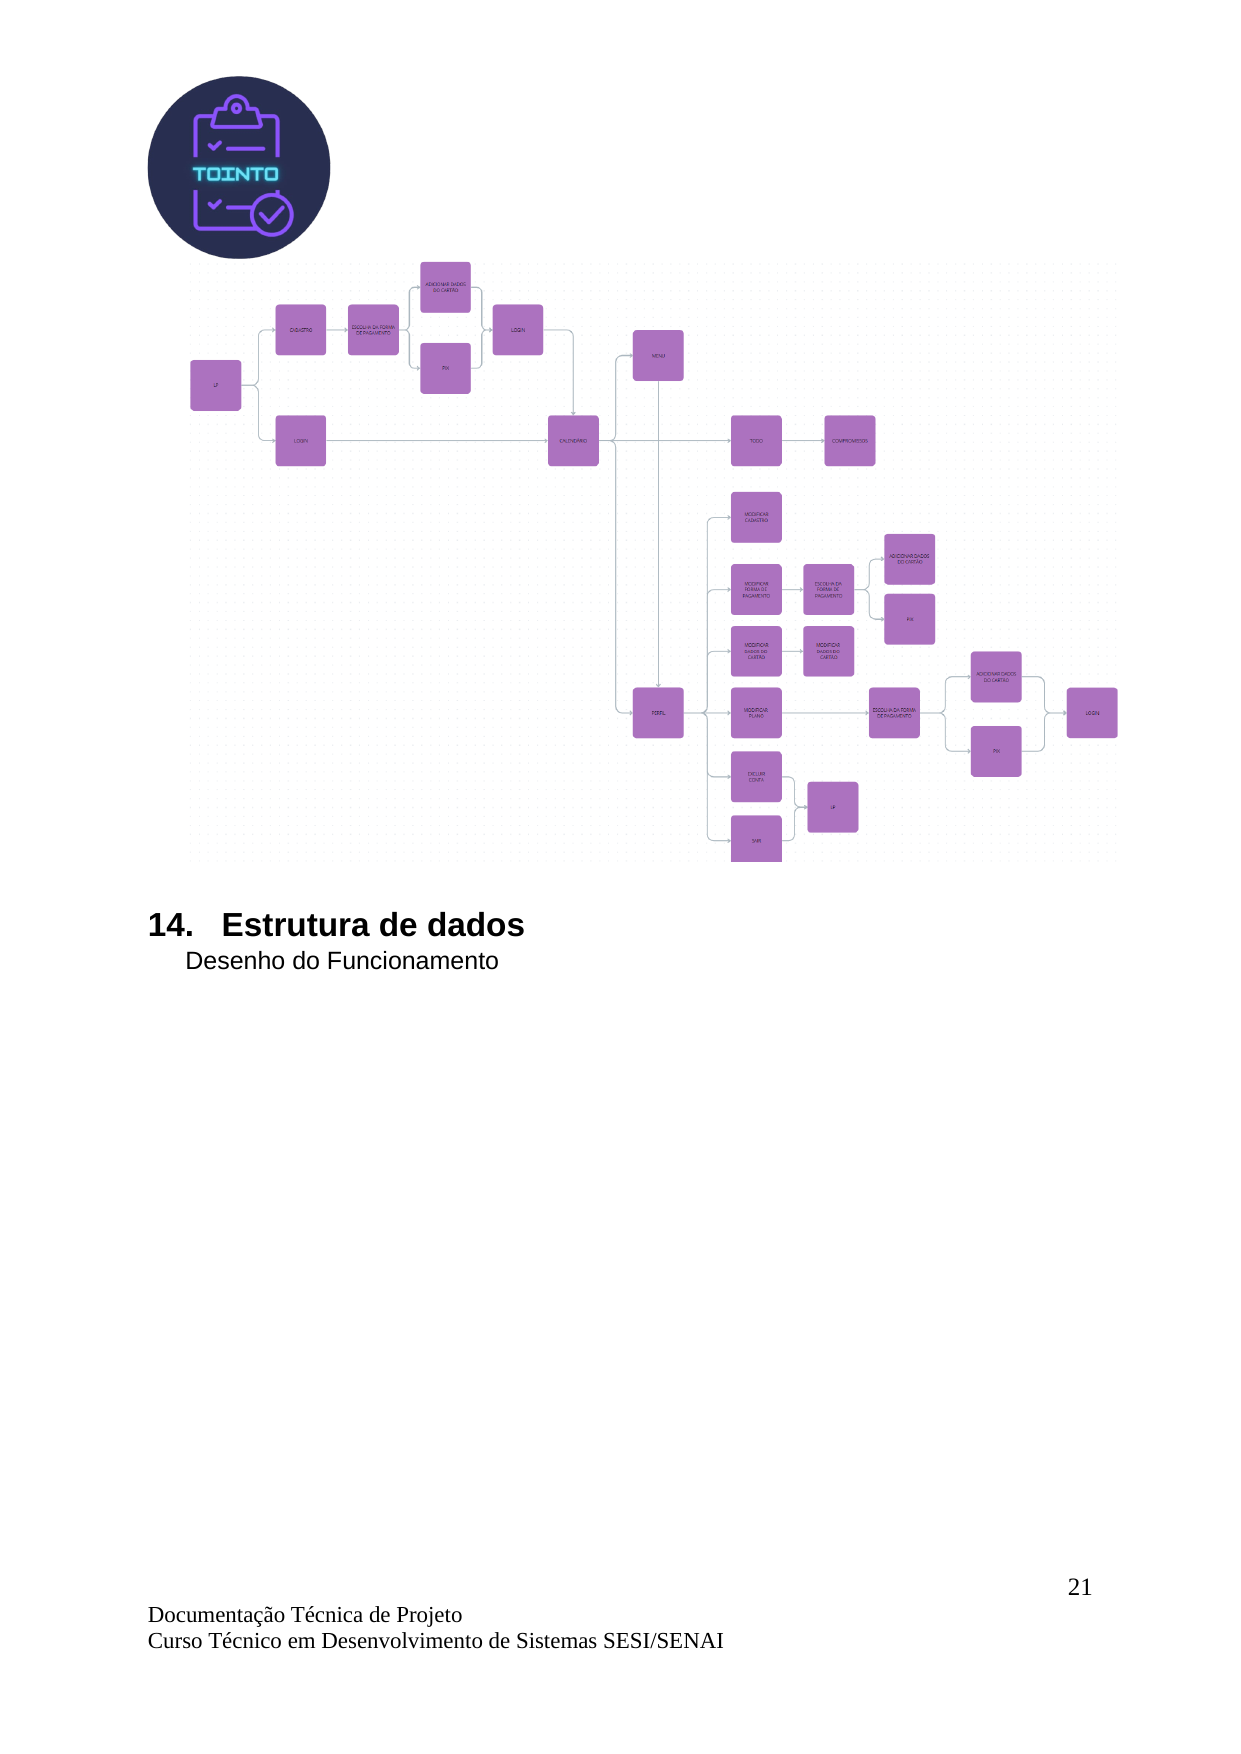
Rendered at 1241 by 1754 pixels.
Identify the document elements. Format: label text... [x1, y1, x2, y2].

list Estrutura de dados [148, 905, 1092, 943]
list Desenho do Funcionamento [185, 946, 1092, 975]
picture [147, 73, 1123, 862]
